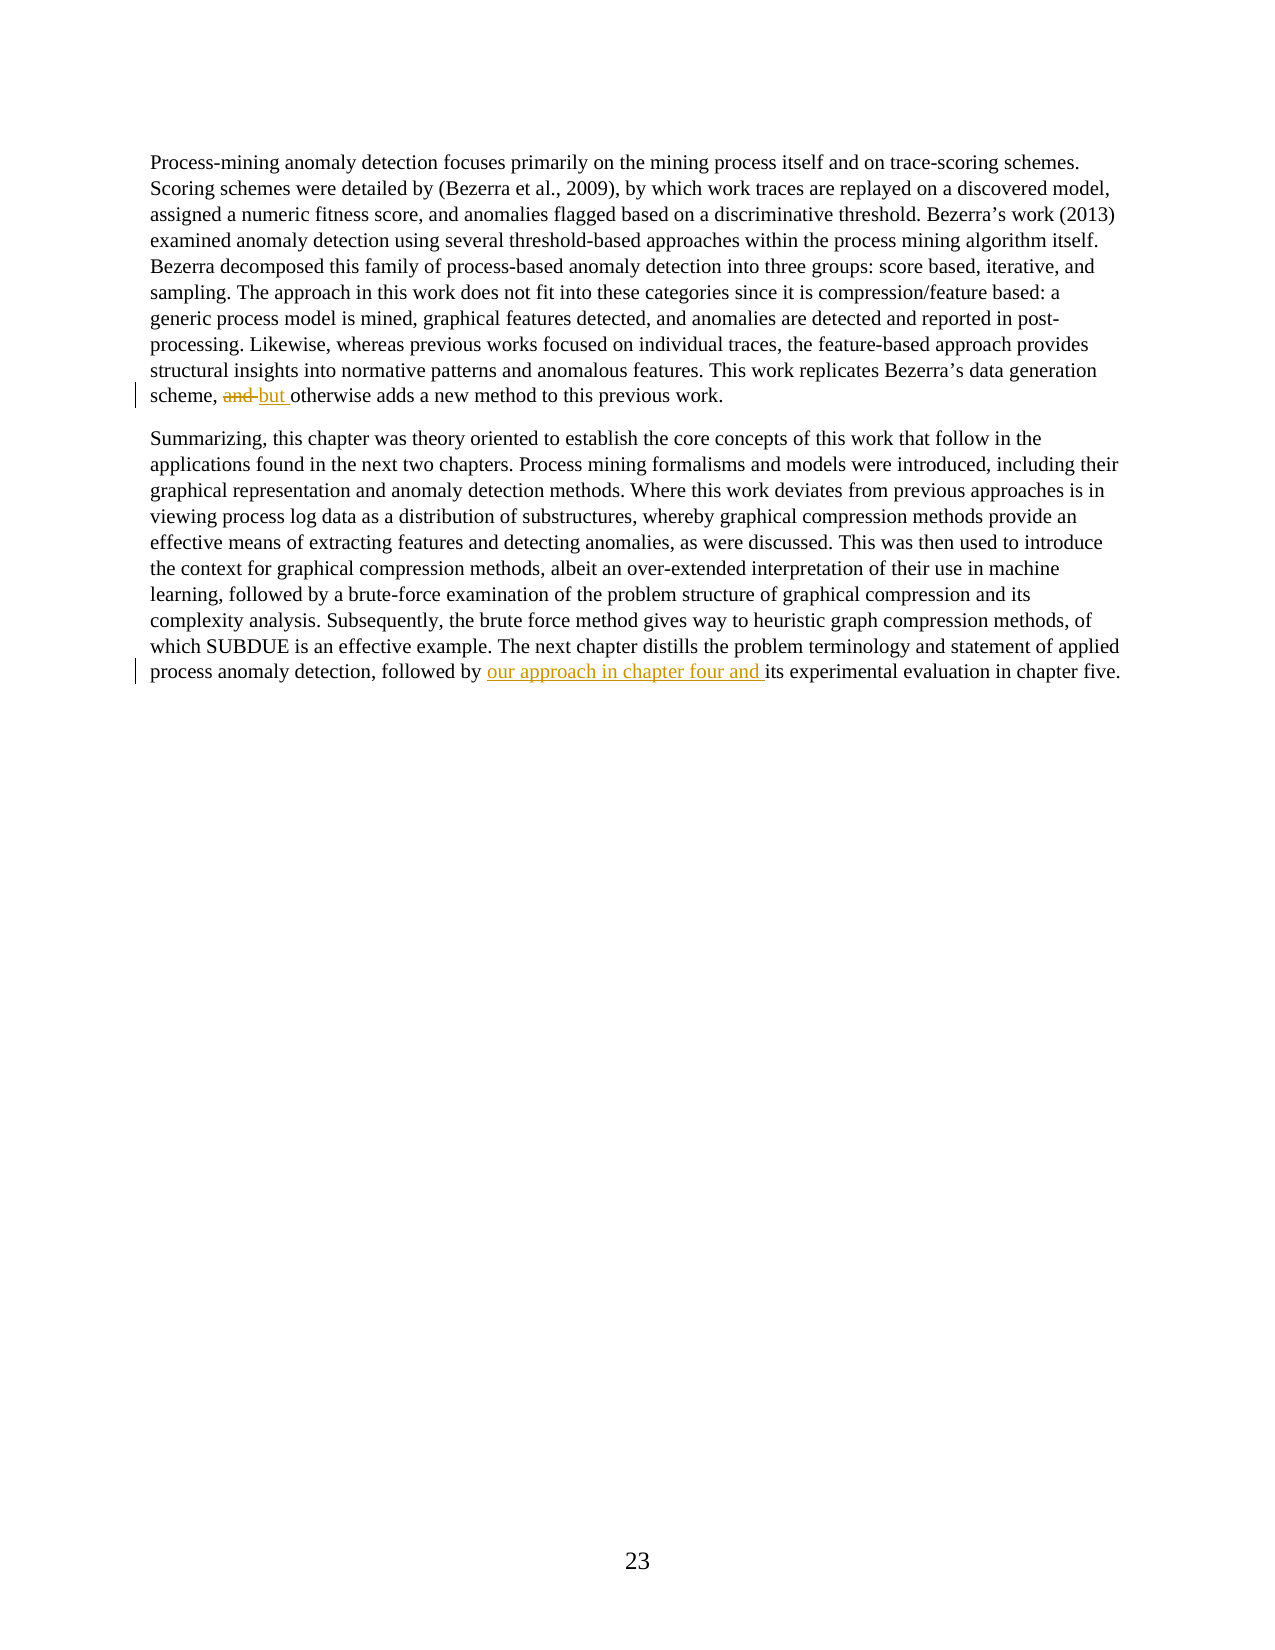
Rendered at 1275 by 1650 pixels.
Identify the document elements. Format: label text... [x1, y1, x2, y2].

text Process-mining anomaly detection focuses primarily on the mining process itself and on trace-scoring schemes. Scoring schemes were detailed by (Bezerra et al., 2009), by which work traces are replayed on a discovered model, assigned a numeric fitness score, and anomalies flagged based on a discriminative threshold. Bezerra’s work (2013) examined anomaly detection using several threshold-based approaches within the process mining algorithm itself. Bezerra decomposed this family of process-based anomaly detection into three groups: score based, iterative, and sampling. The approach in this work does not fit into these categories since it is compression/feature based: a generic process model is mined, graphical features detected, and anomalies are detected and reported in post-processing. Likewise, whereas previous works focused on individual traces, the feature-based approach provides structural insights into normative patterns and anomalous features. This work replicates Bezerra’s data generation scheme, otherwise adds a new method to this previous work. [150, 150, 1125, 407]
text Summarizing, this chapter was theory oriented to establish the core concepts of this work that follow in the applications found in the next two chapters. Process mining formalisms and models were introduced, including their graphical representation and anomaly detection methods. Where this work deviates from previous approaches is in viewing process log data as a distribution of substructures, whereby graphical compression methods provide an effective means of extracting features and detecting anomalies, as were discussed. This was then used to introduce the context for graphical compression methods, albeit an over-extended interpretation of their use in machine learning, followed by a brute-force examination of the problem structure of graphical compression and its complexity analysis. Subsequently, the brute force method gives way to heuristic graph compression methods, of which SUBDUE is an effective example. The next chapter distills the problem terminology and statement of applied process anomaly detection, followed by its experimental evaluation in chapter five. [150, 426, 1125, 683]
